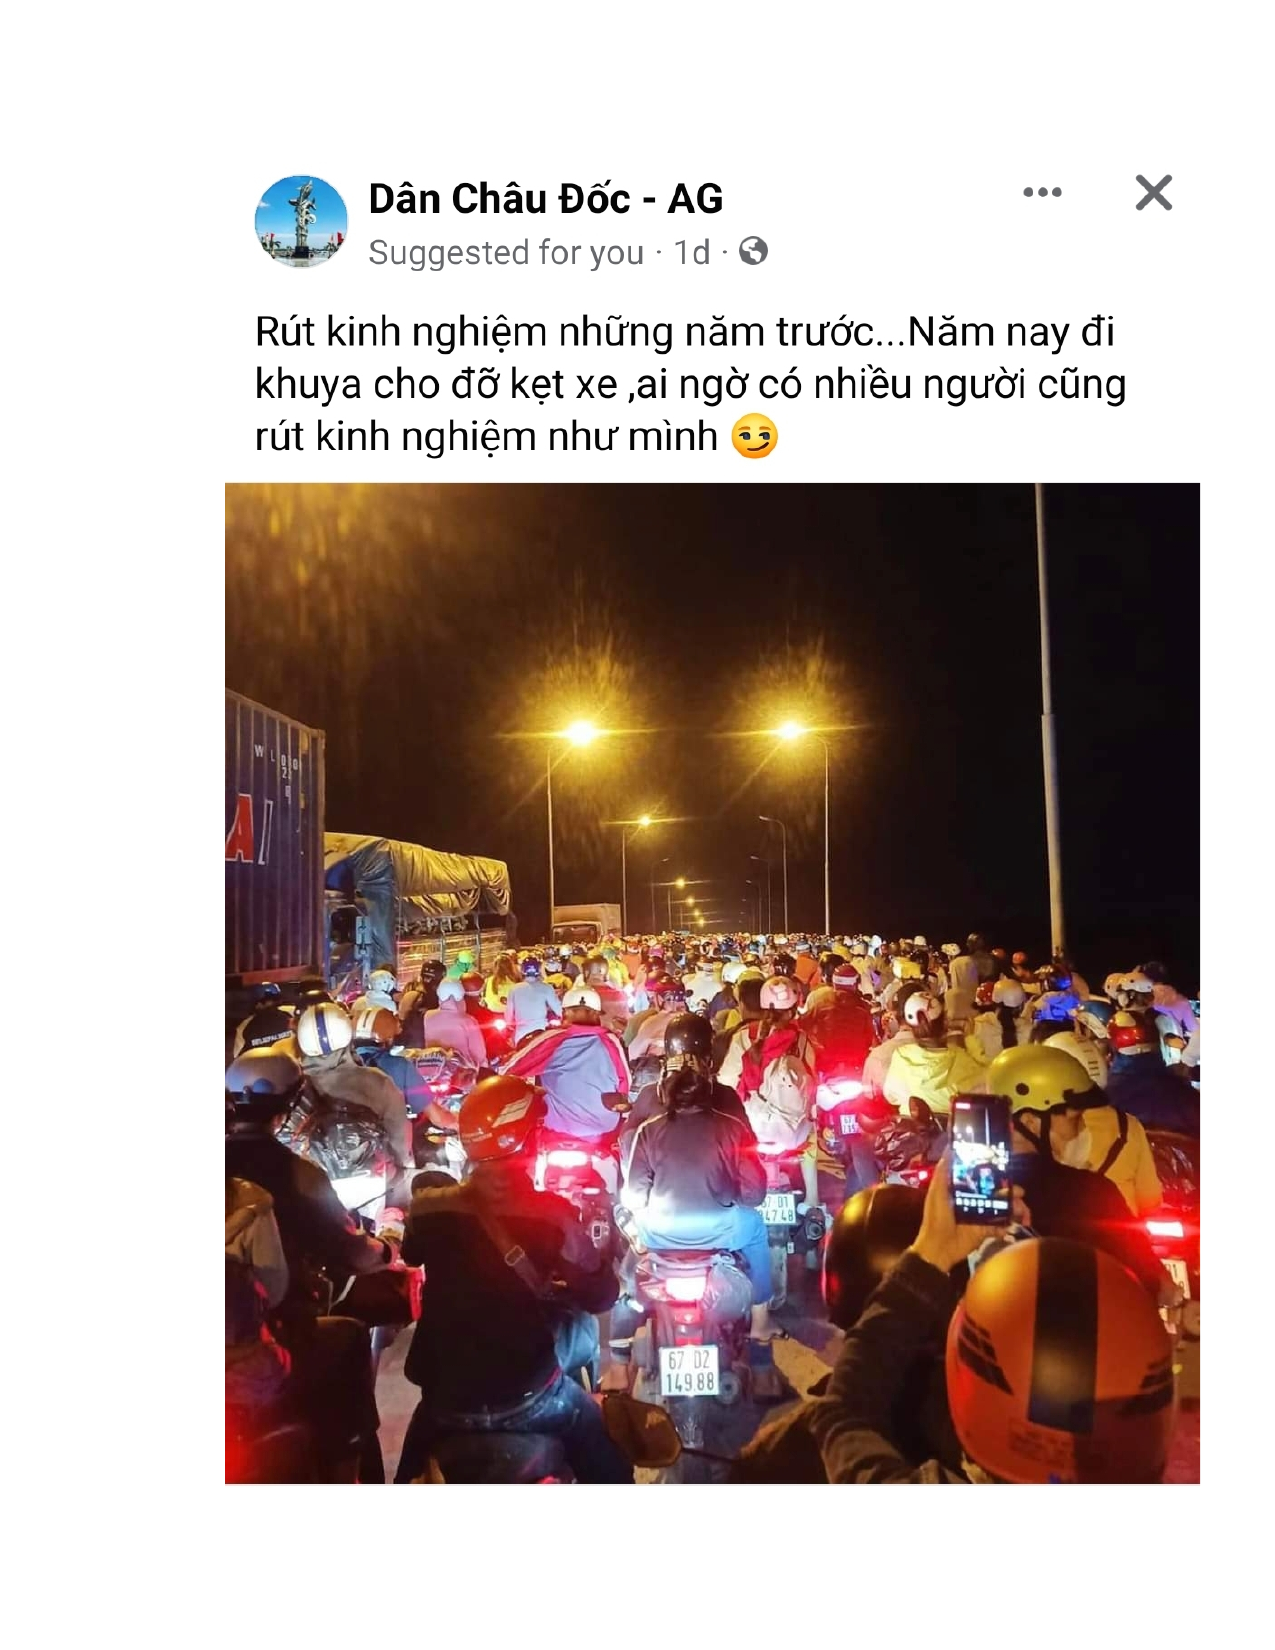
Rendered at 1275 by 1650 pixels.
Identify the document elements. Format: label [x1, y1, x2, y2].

picture [225, 150, 1200, 1488]
